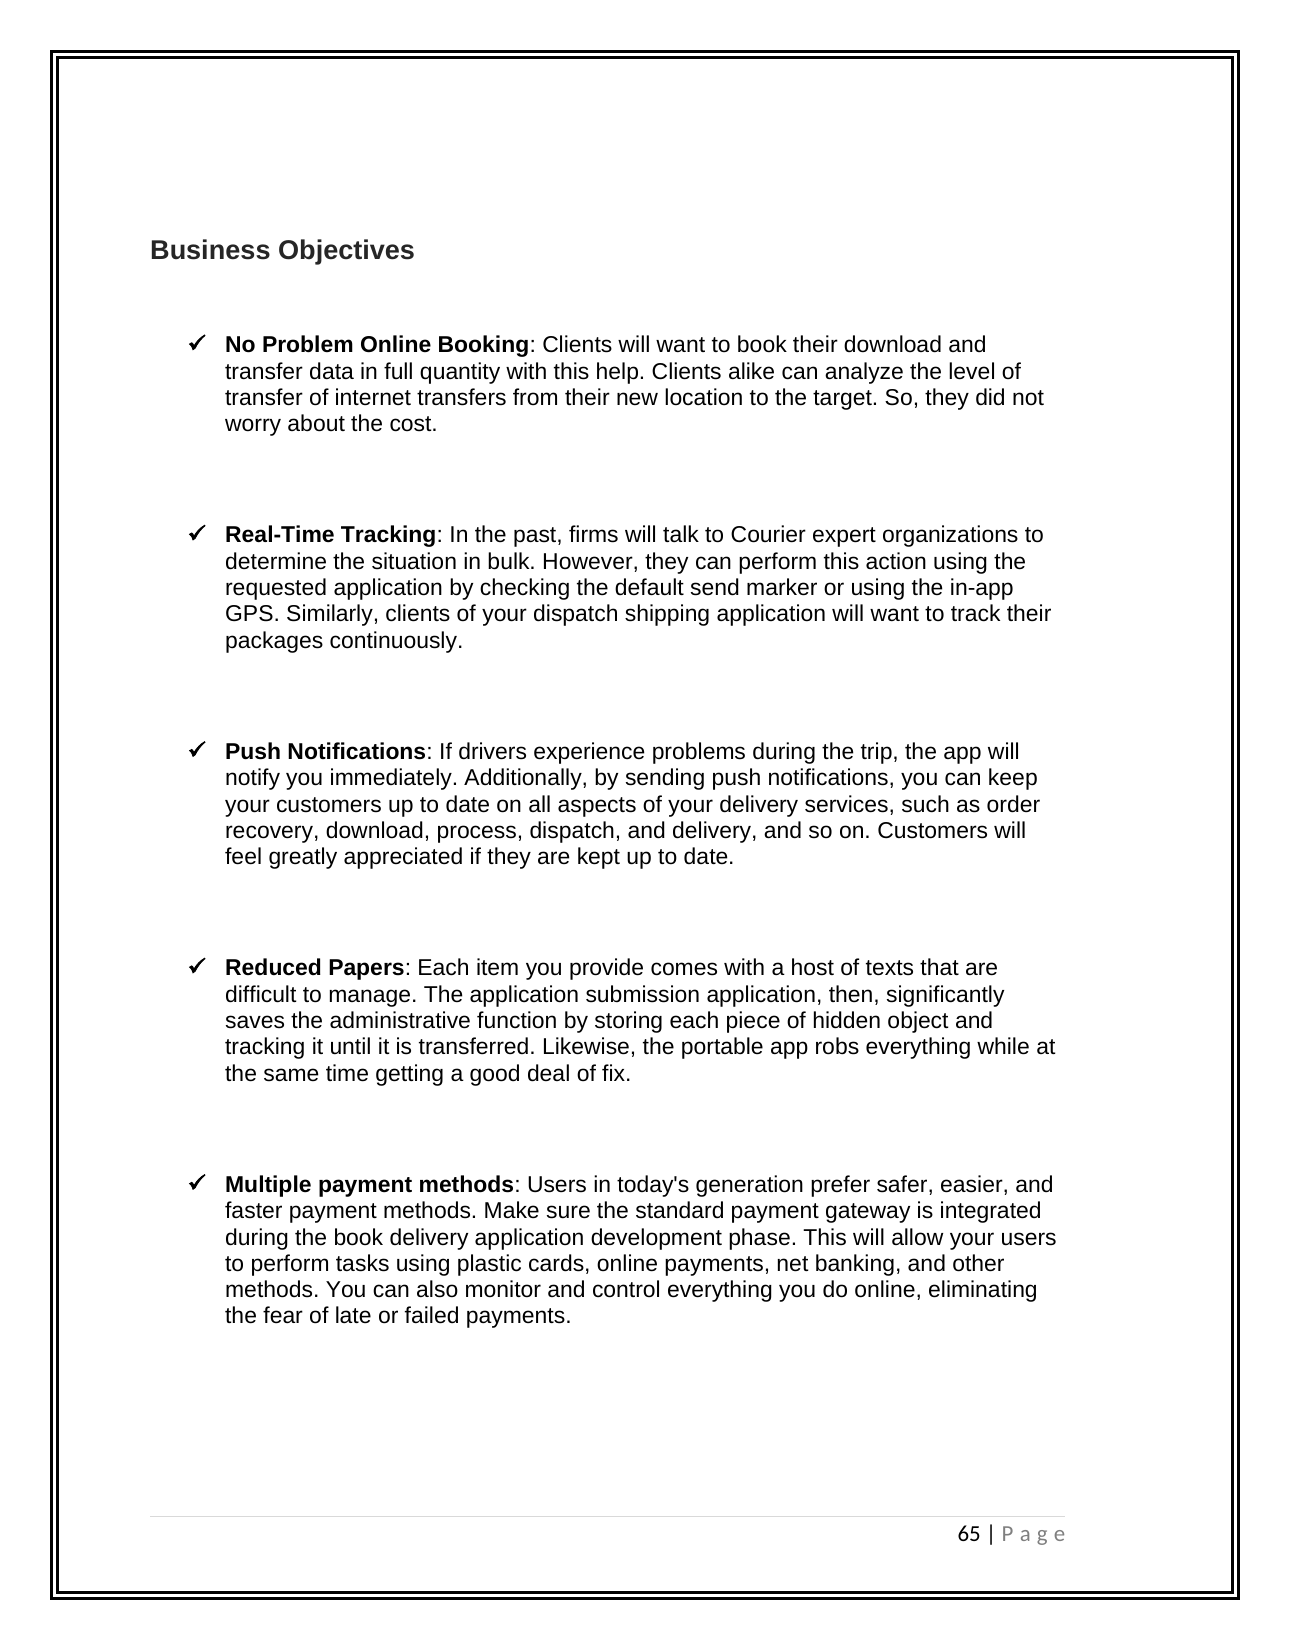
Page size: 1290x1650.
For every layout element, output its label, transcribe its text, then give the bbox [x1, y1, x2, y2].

list Real-Time Tracking: In the past, firms will talk to Courier expert organizations to determine the situation in bulk. However, they can perform this action using the requested application by checking the default send marker or using the in-app GPS. Similarly, clients of your dispatch shipping application will want to track their packages continuously. [187, 521, 1065, 653]
list Business Objectives [150, 234, 1065, 266]
list No Problem Online Booking: Clients will want to book their download and transfer data in full quantity with this help. Clients alike can analyze the level of transfer of internet transfers from their new location to the target. So, they did not worry about the cost. [187, 331, 1065, 437]
list Push Notifications: If drivers experience problems during the trip, the app will notify you immediately. Additionally, by sending push notifications, you can keep your customers up to date on all aspects of your delivery services, such as order recovery, download, process, dispatch, and delivery, and so on. Customers will feel greatly appreciated if they are kept up to date. [187, 738, 1065, 869]
list Reduced Papers: Each item you provide comes with a host of texts that are difficult to manage. The application submission application, then, significantly saves the administrative function by storing each piece of hidden object and tracking it until it is transferred. Likewise, the portable app robs everything while at the same time getting a good deal of fix. [187, 954, 1065, 1086]
list Multiple payment methods: Users in today's generation prefer safer, easier, and faster payment methods. Make sure the standard payment gateway is integrated during the book delivery application development phase. This will allow your users to perform tasks using plastic cards, online payments, net banking, and other methods. You can also monitor and control everything you do online, eliminating the fear of late or failed payments. [187, 1171, 1065, 1329]
